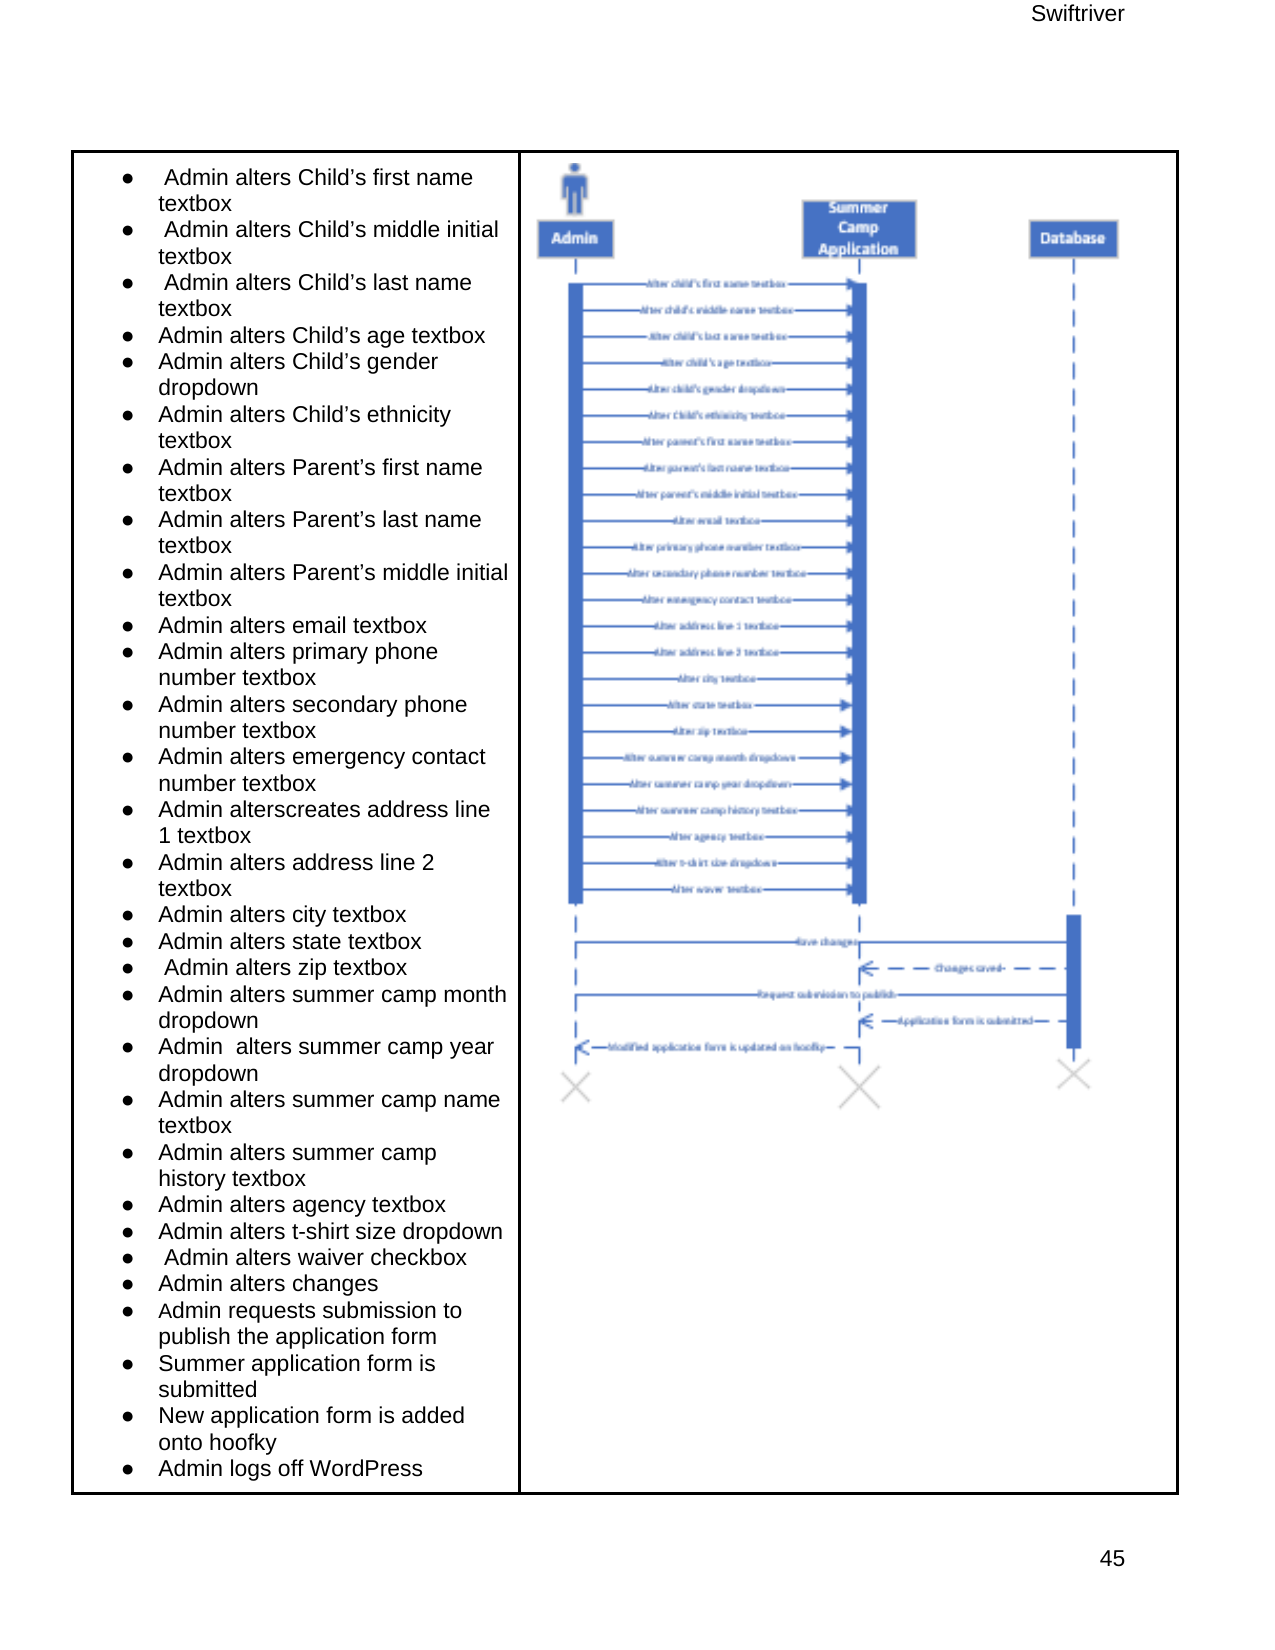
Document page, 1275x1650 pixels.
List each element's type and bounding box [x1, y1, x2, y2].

table_cell [521, 153, 1176, 1492]
table_cell [74, 153, 518, 1492]
picture [529, 163, 1130, 1126]
